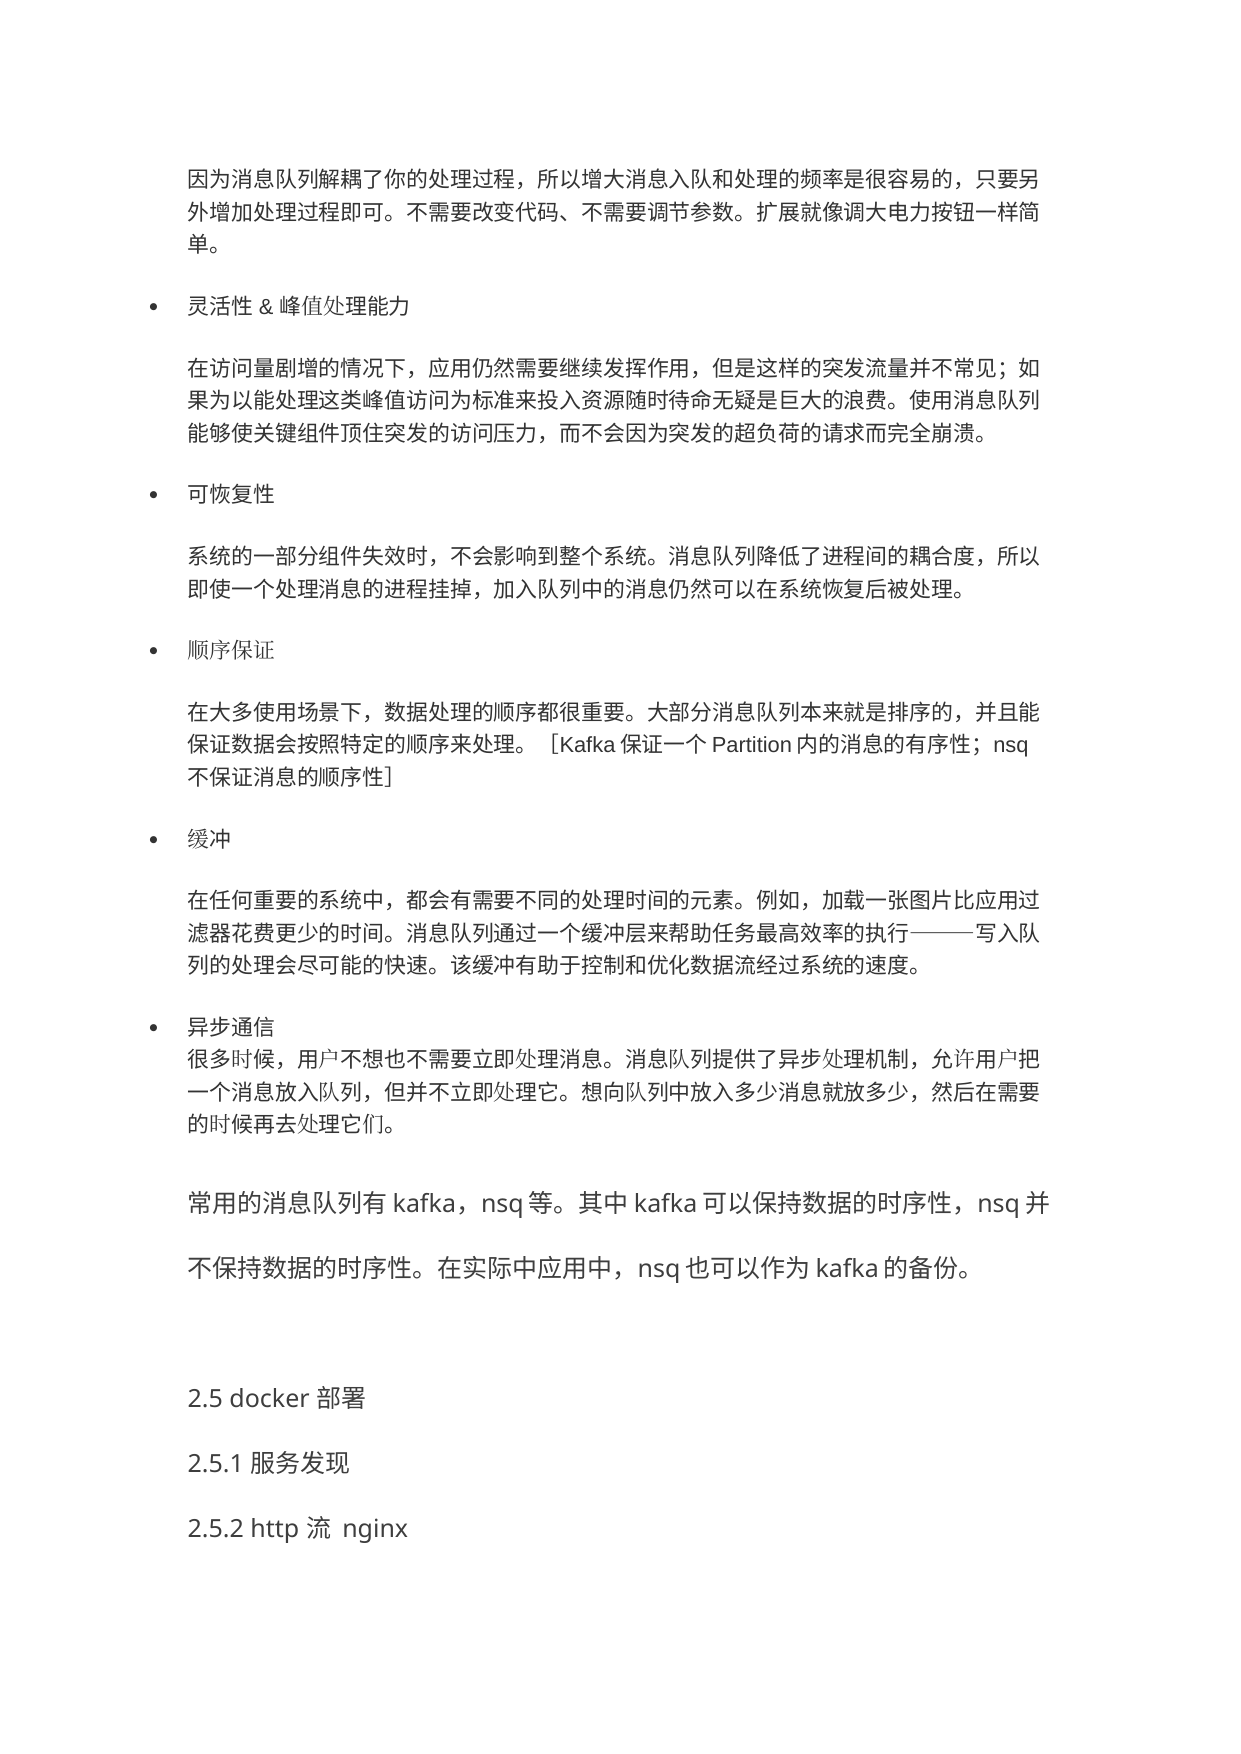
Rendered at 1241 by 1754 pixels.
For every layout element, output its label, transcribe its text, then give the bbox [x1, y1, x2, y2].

list 顺序保证 [150, 633, 1053, 665]
list 缓冲 [150, 821, 1053, 854]
list 灵活性 & 峰值处理能力 [150, 289, 1053, 321]
text 2.5.2 http 流 nginx [187, 1494, 1053, 1559]
text 在任何重要的系统中，都会有需要不同的处理时间的元素。例如，加载一张图片比应用过滤器花费更少的时间。消息队列通过一个缓冲层来帮助任务最高效率的执行———写入队列的处理会尽可能的快速。该缓冲有助于控制和优化数据流经过系统的速度。 [187, 883, 1053, 980]
text 在访问量剧增的情况下，应用仍然需要继续发挥作用，但是这样的突发流量并不常见；如果为以能处理这类峰值访问为标准来投入资源随时待命无疑是巨大的浪费。使用消息队列能够使关键组件顶住突发的访问压力，而不会因为突发的超负荷的请求而完全崩溃。 [187, 350, 1053, 448]
text 2.5 docker 部署 [187, 1364, 1053, 1429]
text 2.5.1 服务发现 [187, 1429, 1053, 1494]
text 因为消息队列解耦了你的处理过程，所以增大消息入队和处理的频率是很容易的，只要另外增加处理过程即可。不需要改变代码、不需要调节参数。扩展就像调大电力按钮一样简单。 [187, 162, 1053, 259]
list 异步通信 很多时候，用户不想也不需要立即处理消息。消息队列提供了异步处理机制，允许用户把一个消息放入队列，但并不立即处理它。想向队列中放入多少消息就放多少，然后在需要的时候再去处理它们。 [150, 1009, 1053, 1139]
text 常用的消息队列有kafka，nsq等。其中kafka可以保持数据的时序性，nsq并不保持数据的时序性。在实际中应用中，nsq也可以作为kafka的备份。 [187, 1169, 1053, 1299]
text 在大多使用场景下，数据处理的顺序都很重要。大部分消息队列本来就是排序的，并且能保证数据会按照特定的顺序来处理。［Kafka保证一个Partition内的消息的有序性；nsq不保证消息的顺序性］ [187, 694, 1053, 792]
text 系统的一部分组件失效时，不会影响到整个系统。消息队列降低了进程间的耦合度，所以即使一个处理消息的进程挂掉，加入队列中的消息仍然可以在系统恢复后被处理。 [187, 539, 1053, 604]
list 可恢复性 [150, 477, 1053, 509]
